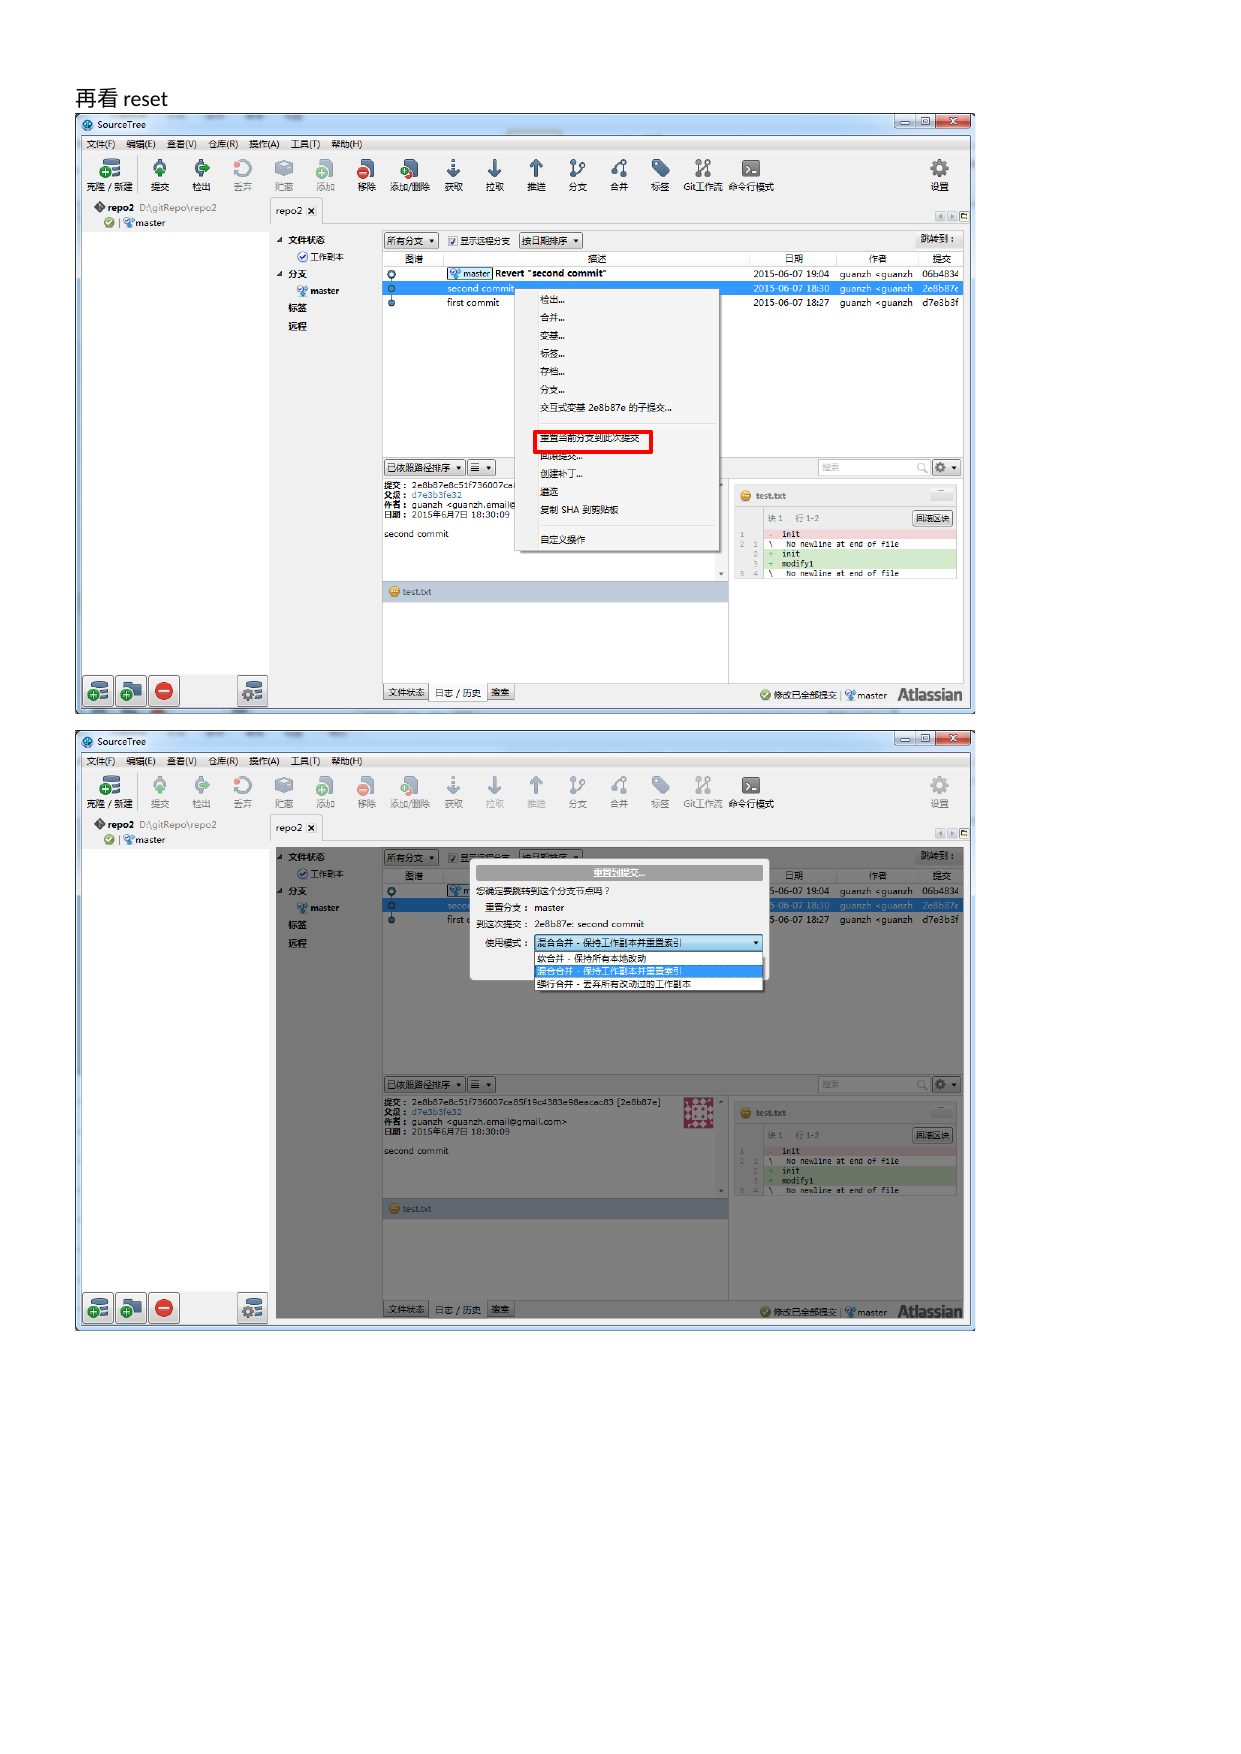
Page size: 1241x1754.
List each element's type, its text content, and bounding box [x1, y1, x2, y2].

picture [75, 730, 976, 1331]
picture [75, 113, 976, 714]
text 再看reset [75, 81, 1165, 113]
